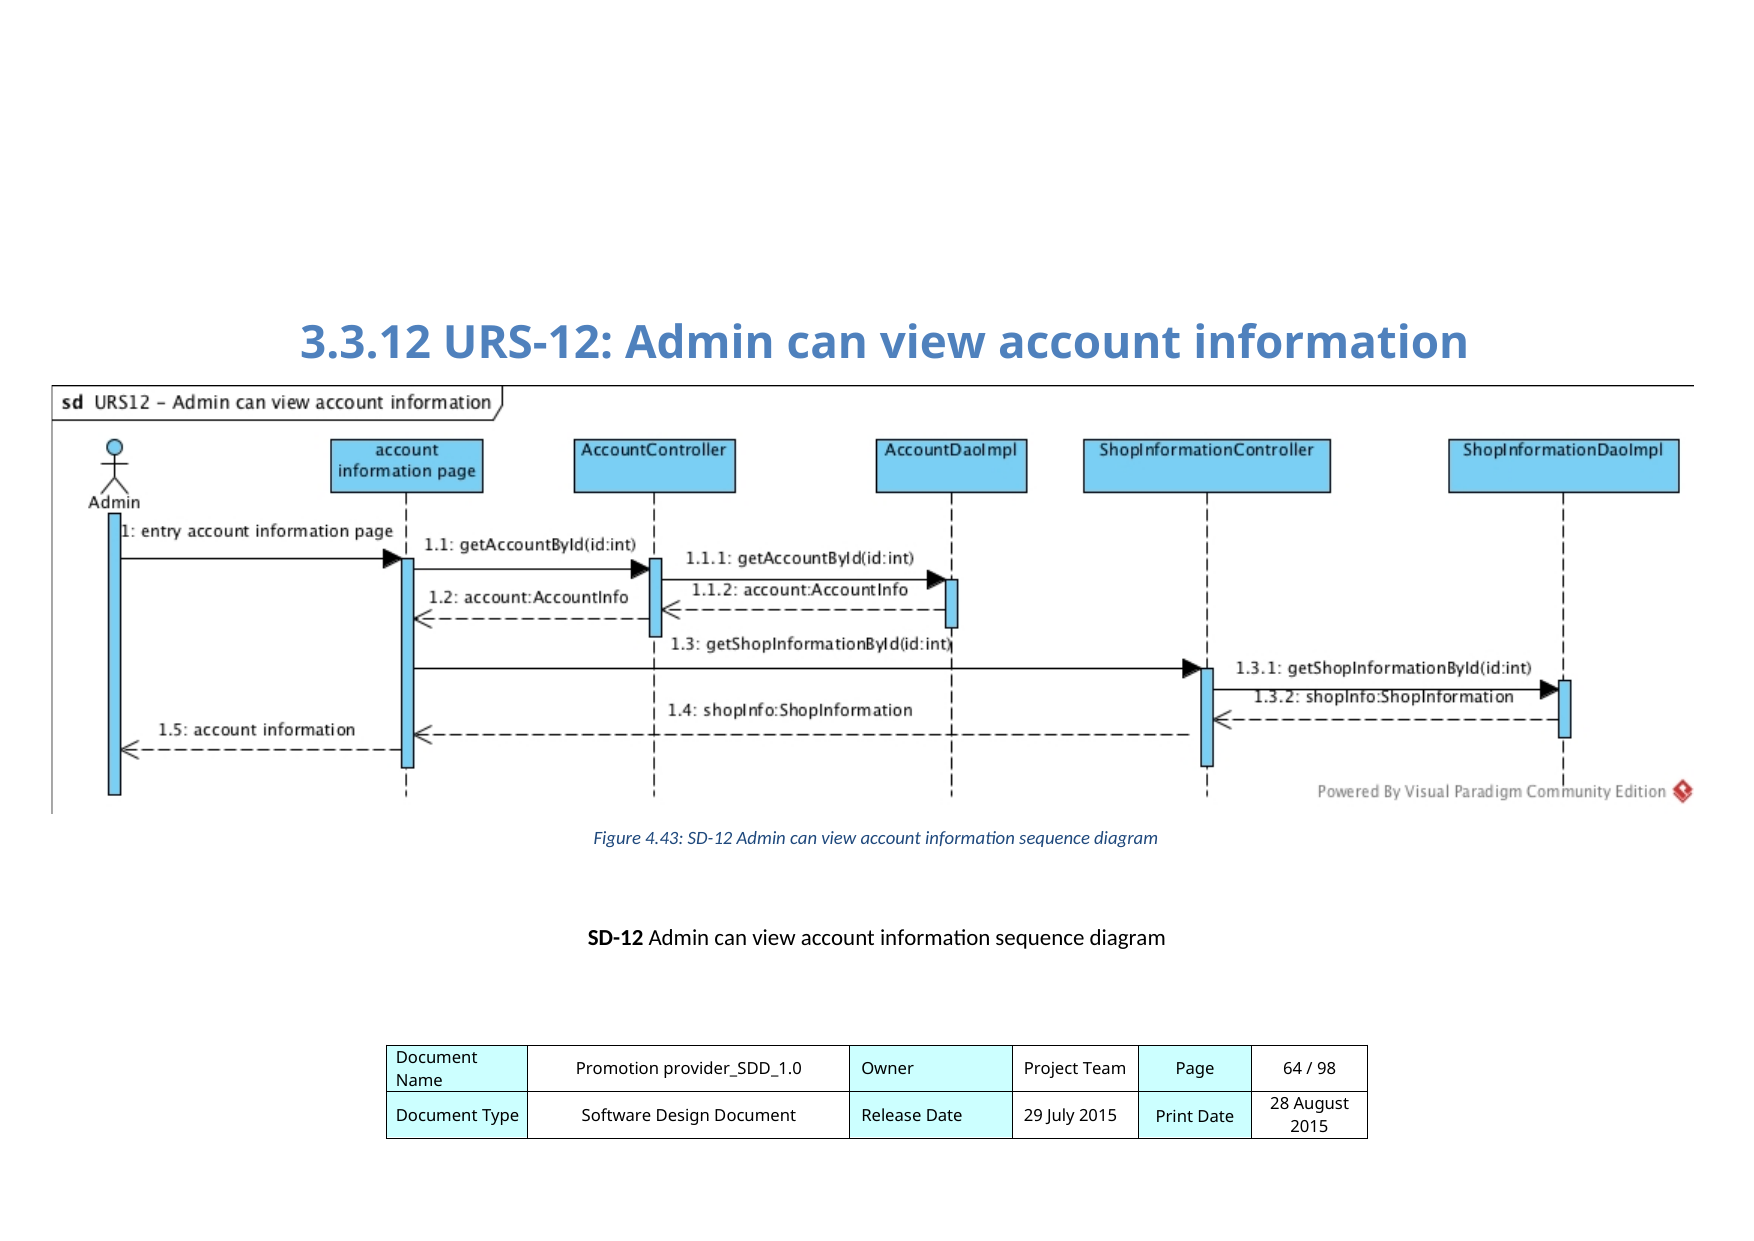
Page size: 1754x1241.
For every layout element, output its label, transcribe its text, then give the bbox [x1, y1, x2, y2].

text SD-12 Admin can view account information sequence diagram [150, 923, 1604, 951]
picture [51, 385, 1694, 814]
subtitle 3.3.12 URS-12: Admin can view account information [150, 309, 1604, 371]
